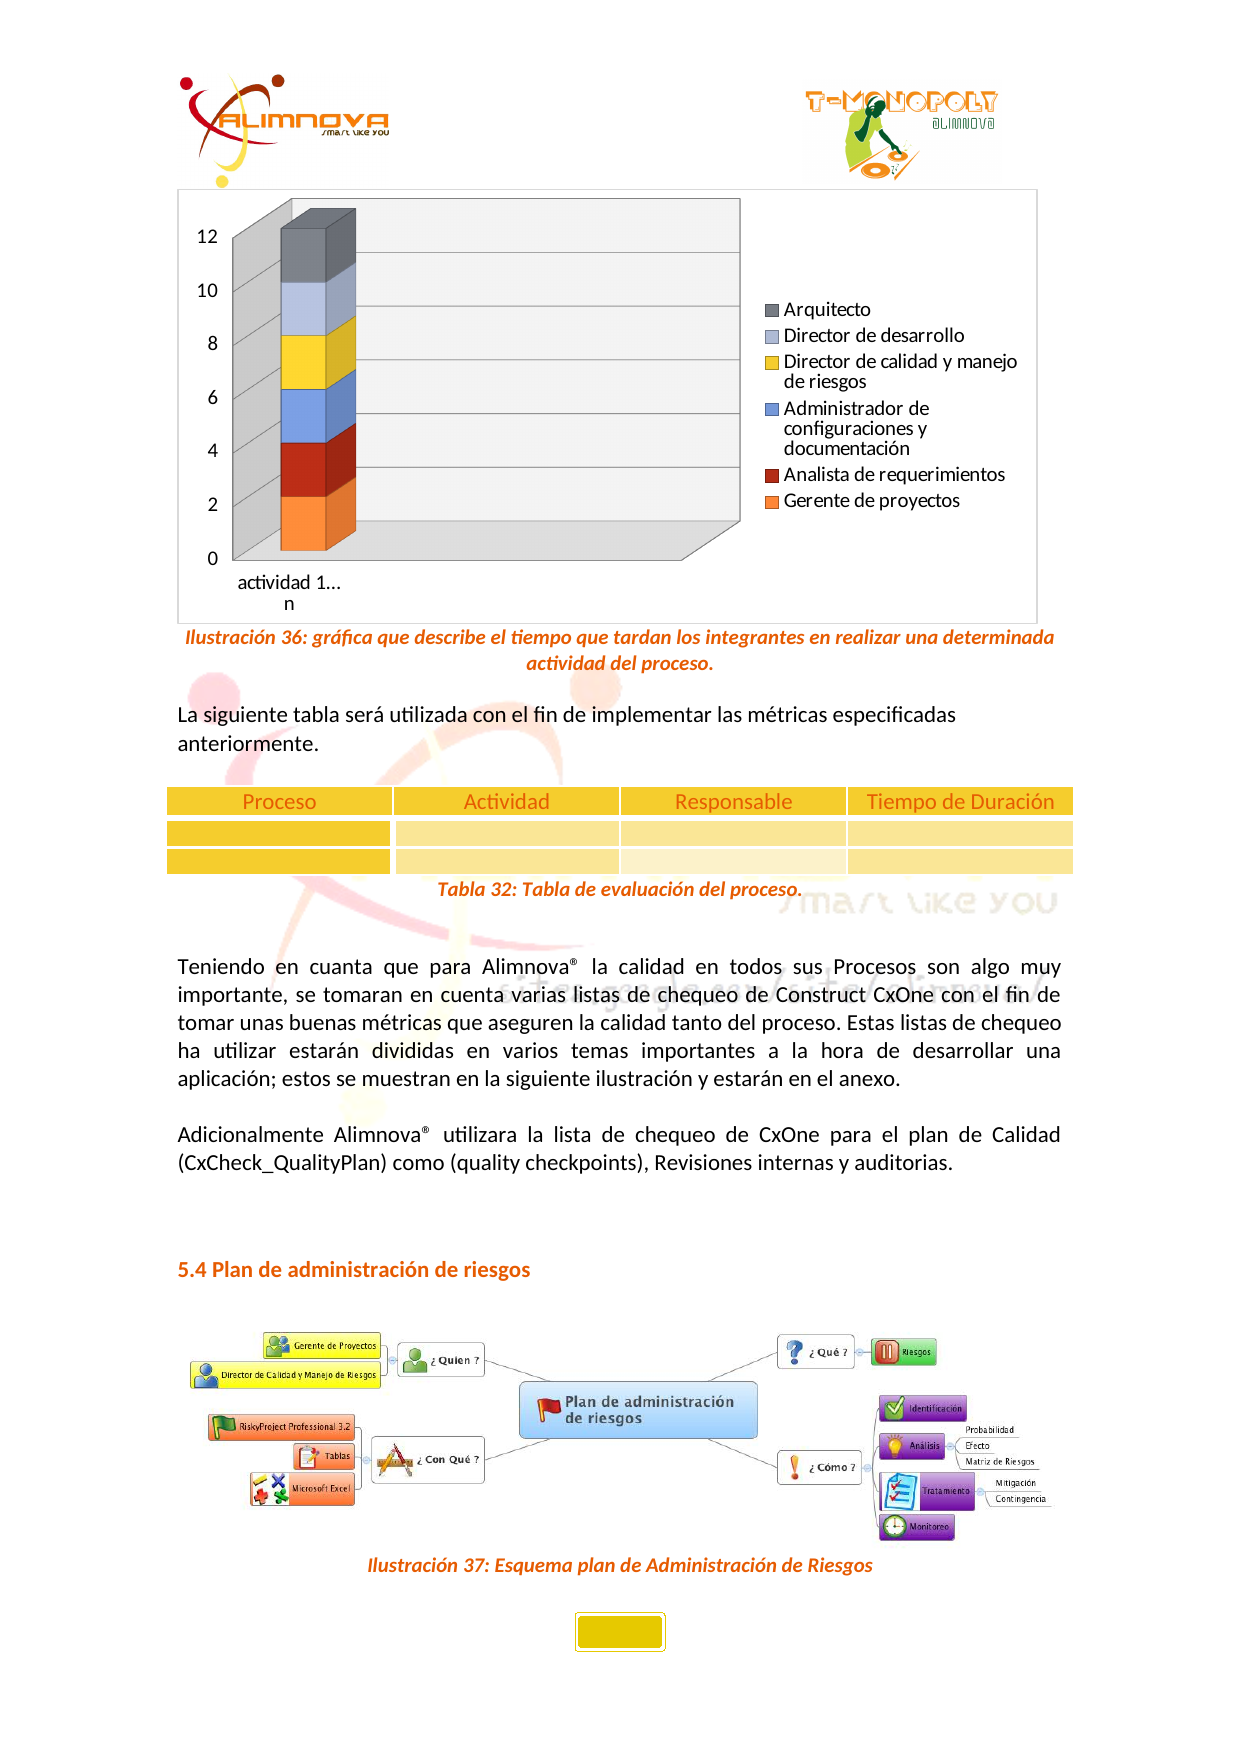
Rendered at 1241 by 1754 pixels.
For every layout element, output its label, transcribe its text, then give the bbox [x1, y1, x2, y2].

table_cell [396, 849, 619, 874]
picture [802, 79, 1002, 184]
picture [177, 73, 389, 189]
subtitle 5.4 Plan de administración de riesgos [177, 1255, 1063, 1283]
table_header Responsable [621, 787, 846, 815]
text La siguiente tabla será utilizada con el fin de implementar las métricas especificadas anteriormente. [177, 701, 1063, 757]
table_cell [848, 821, 1073, 846]
table_header Tiempo de Duración [848, 787, 1073, 815]
table_cell [396, 821, 619, 846]
table_cell [848, 849, 1073, 874]
table_header Proceso [167, 787, 392, 815]
text Ilustración 37: Esquema plan de Administración de Riesgos [177, 1553, 1063, 1578]
text Adicionalmente Alimnova® utilizara la lista de chequeo de CxOne para el plan de Calidad (CxCheck_QualityPlan) como (quality checkpoints), Revisiones internas y auditorias. [177, 1120, 1063, 1176]
picture [177, 1319, 1063, 1553]
table_header Actividad [394, 787, 619, 815]
text Ilustración 36: gráfica que describe el tiempo que tardan los integrantes en realizar una determinada actividad del proceso. [177, 624, 1063, 675]
table_cell [621, 821, 846, 846]
table_cell [621, 849, 846, 874]
table_cell [167, 849, 390, 874]
table_cell [167, 821, 390, 846]
text Teniendo en cuanta que para Alimnova® la calidad en todos sus Procesos son algo muy importante, se tomaran en cuenta varias listas de chequeo de Construct CxOne con el fin de tomar unas buenas métricas que aseguren la calidad tanto del proceso. Estas listas de chequeo ha utilizar estarán divididas en varios temas importantes a la hora de desarrollar una aplicación; estos se muestran en la siguiente ilustración y estarán en el anexo. [177, 952, 1063, 1092]
